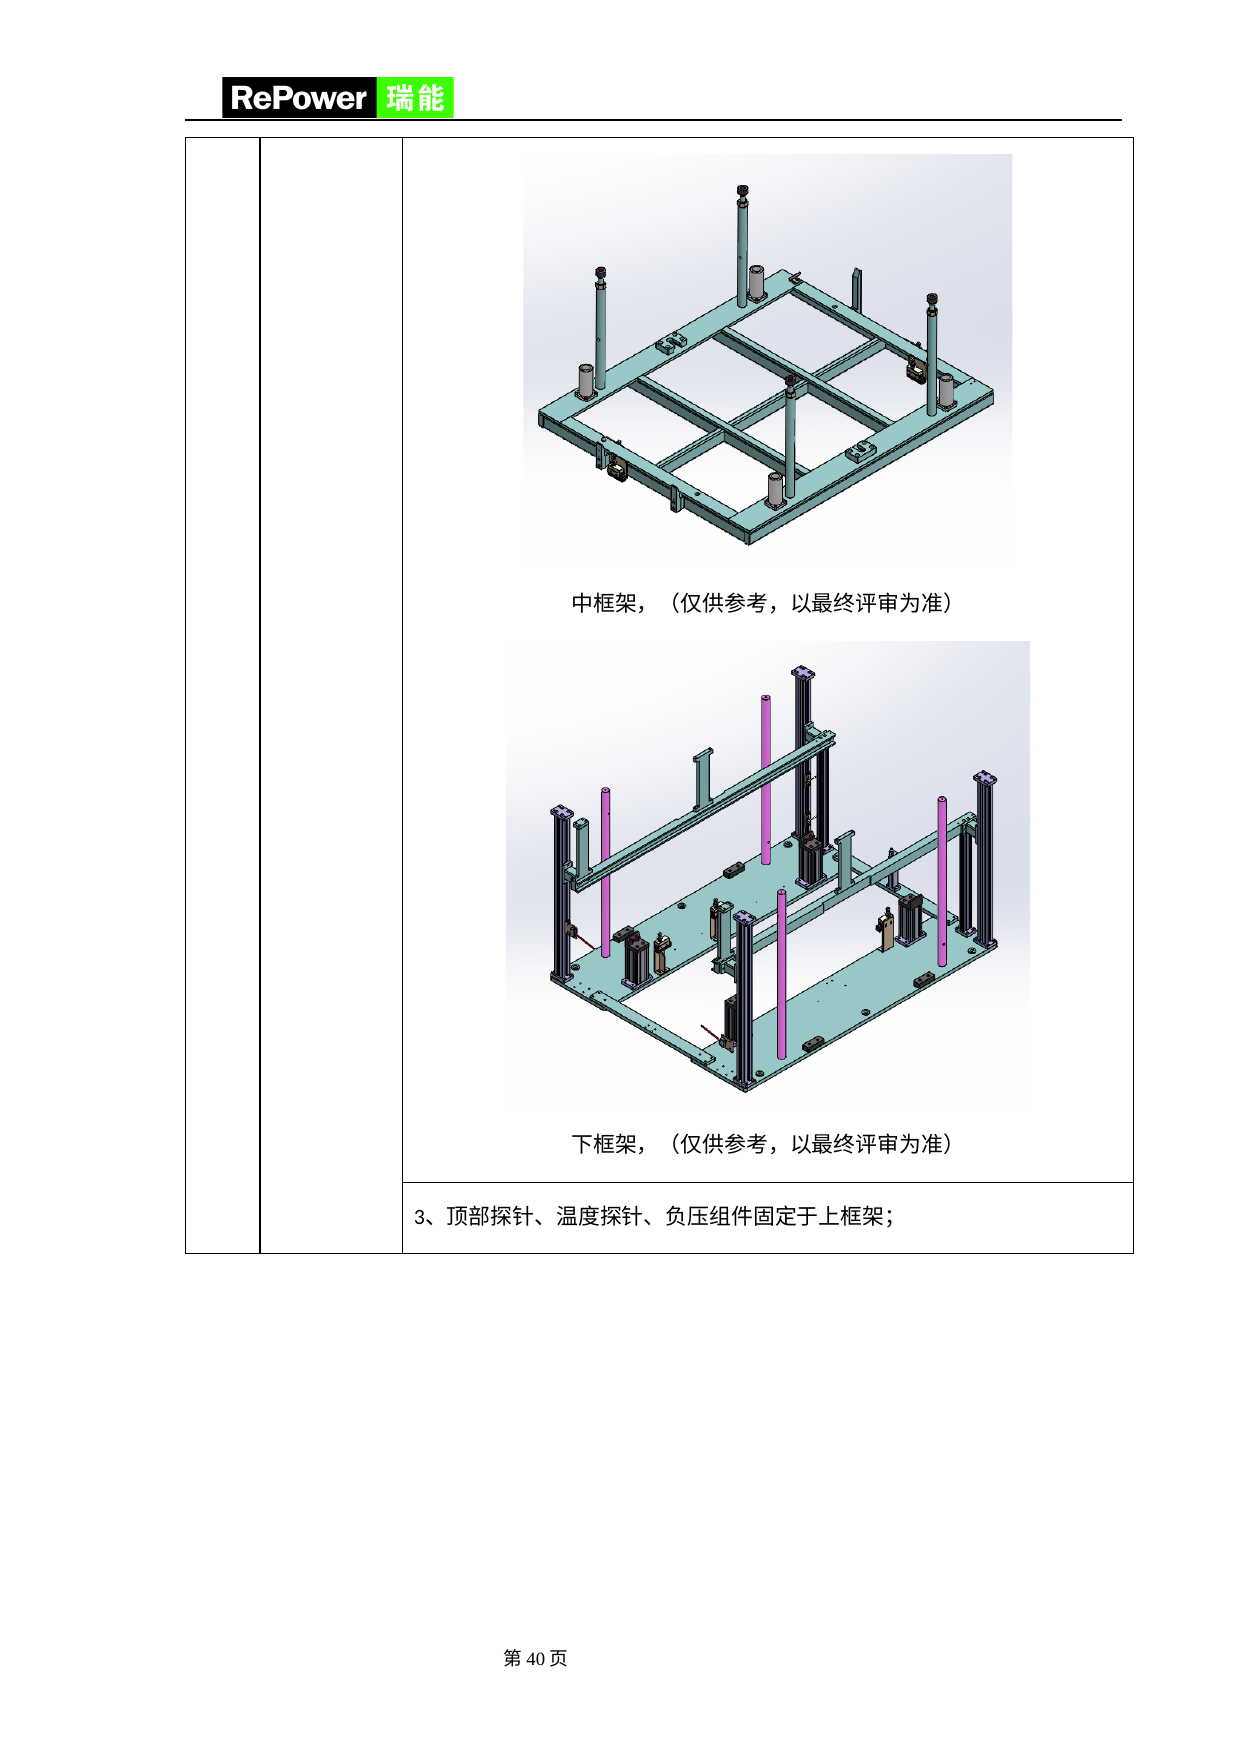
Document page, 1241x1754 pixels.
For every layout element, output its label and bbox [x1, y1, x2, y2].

picture [222, 77, 454, 118]
table_cell [403, 1183, 1133, 1253]
picture [523, 154, 1013, 564]
table_cell [403, 138, 1133, 1182]
picture [505, 641, 1030, 1105]
